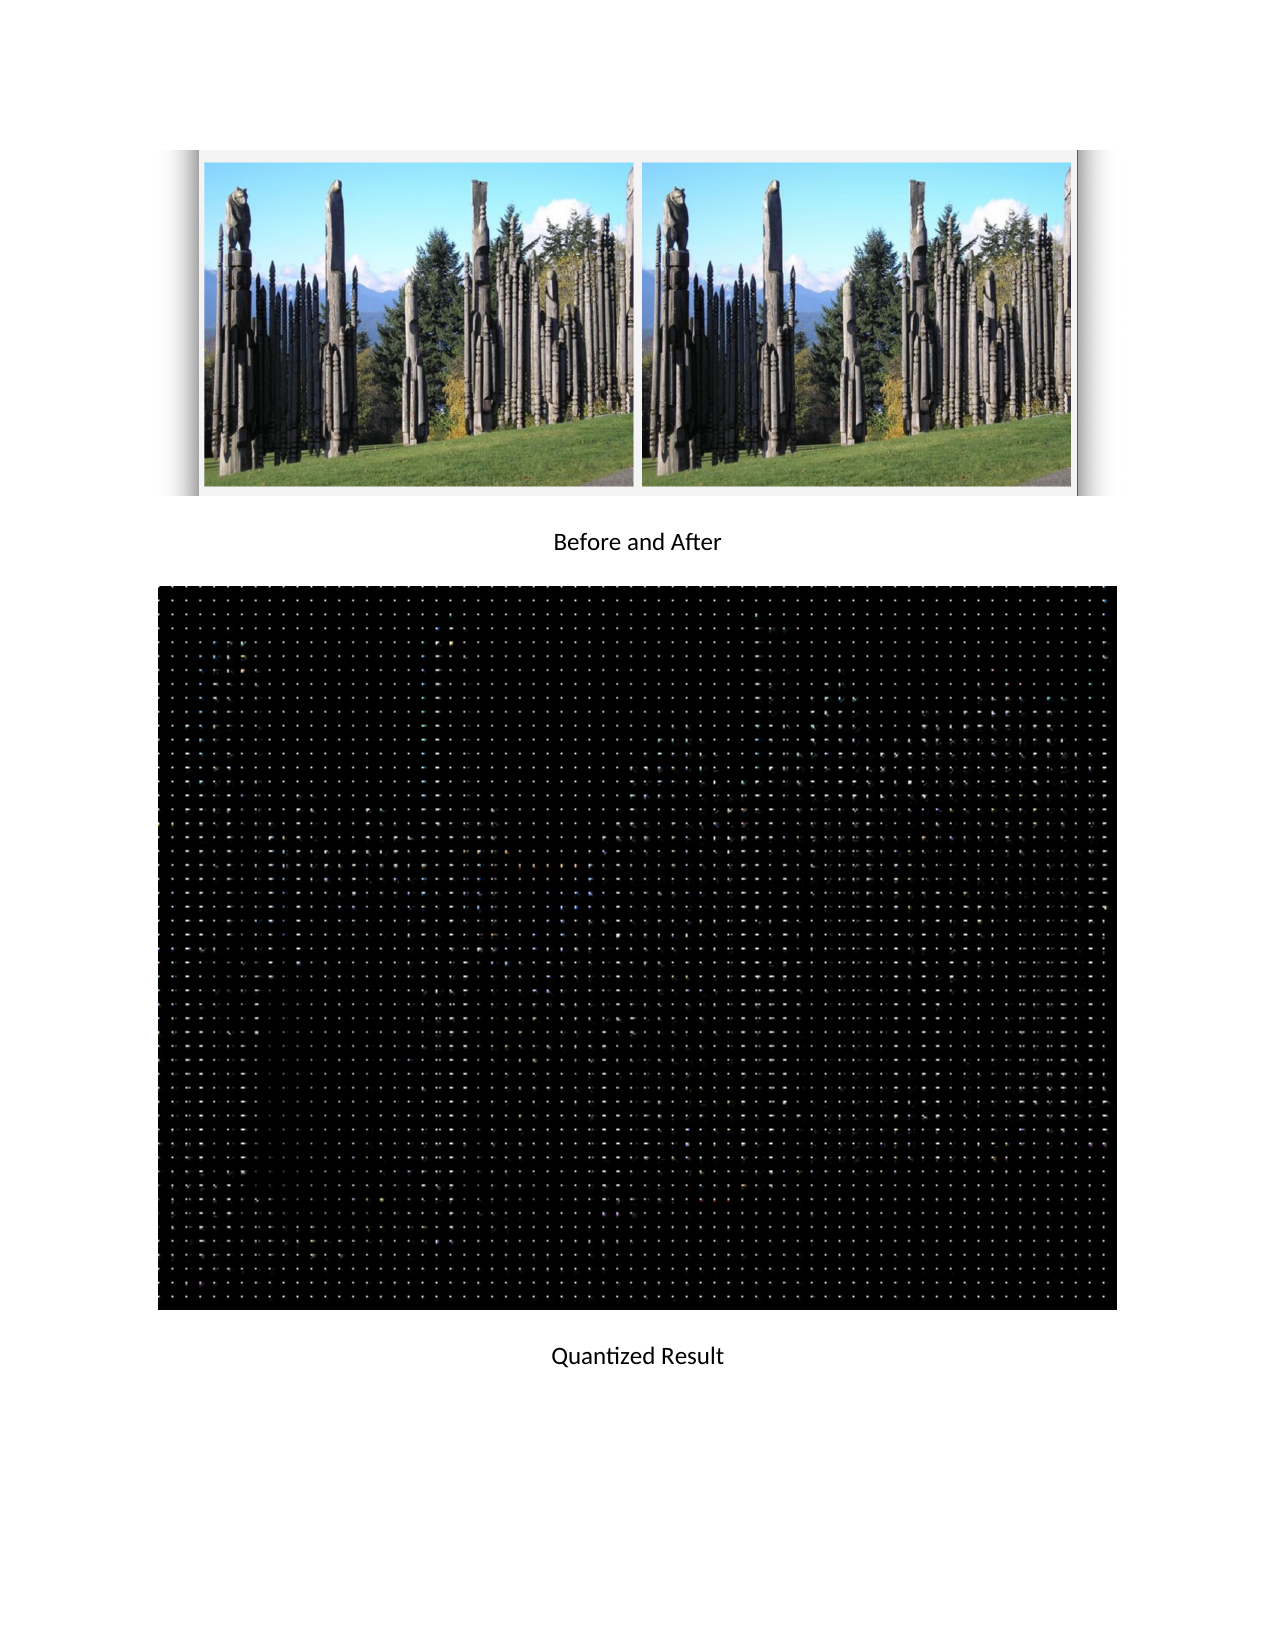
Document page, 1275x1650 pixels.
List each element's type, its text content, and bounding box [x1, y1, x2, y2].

picture [158, 586, 1117, 1310]
text Quantized Result [150, 1340, 1125, 1371]
picture [150, 150, 1125, 496]
text Before and After [150, 526, 1125, 556]
